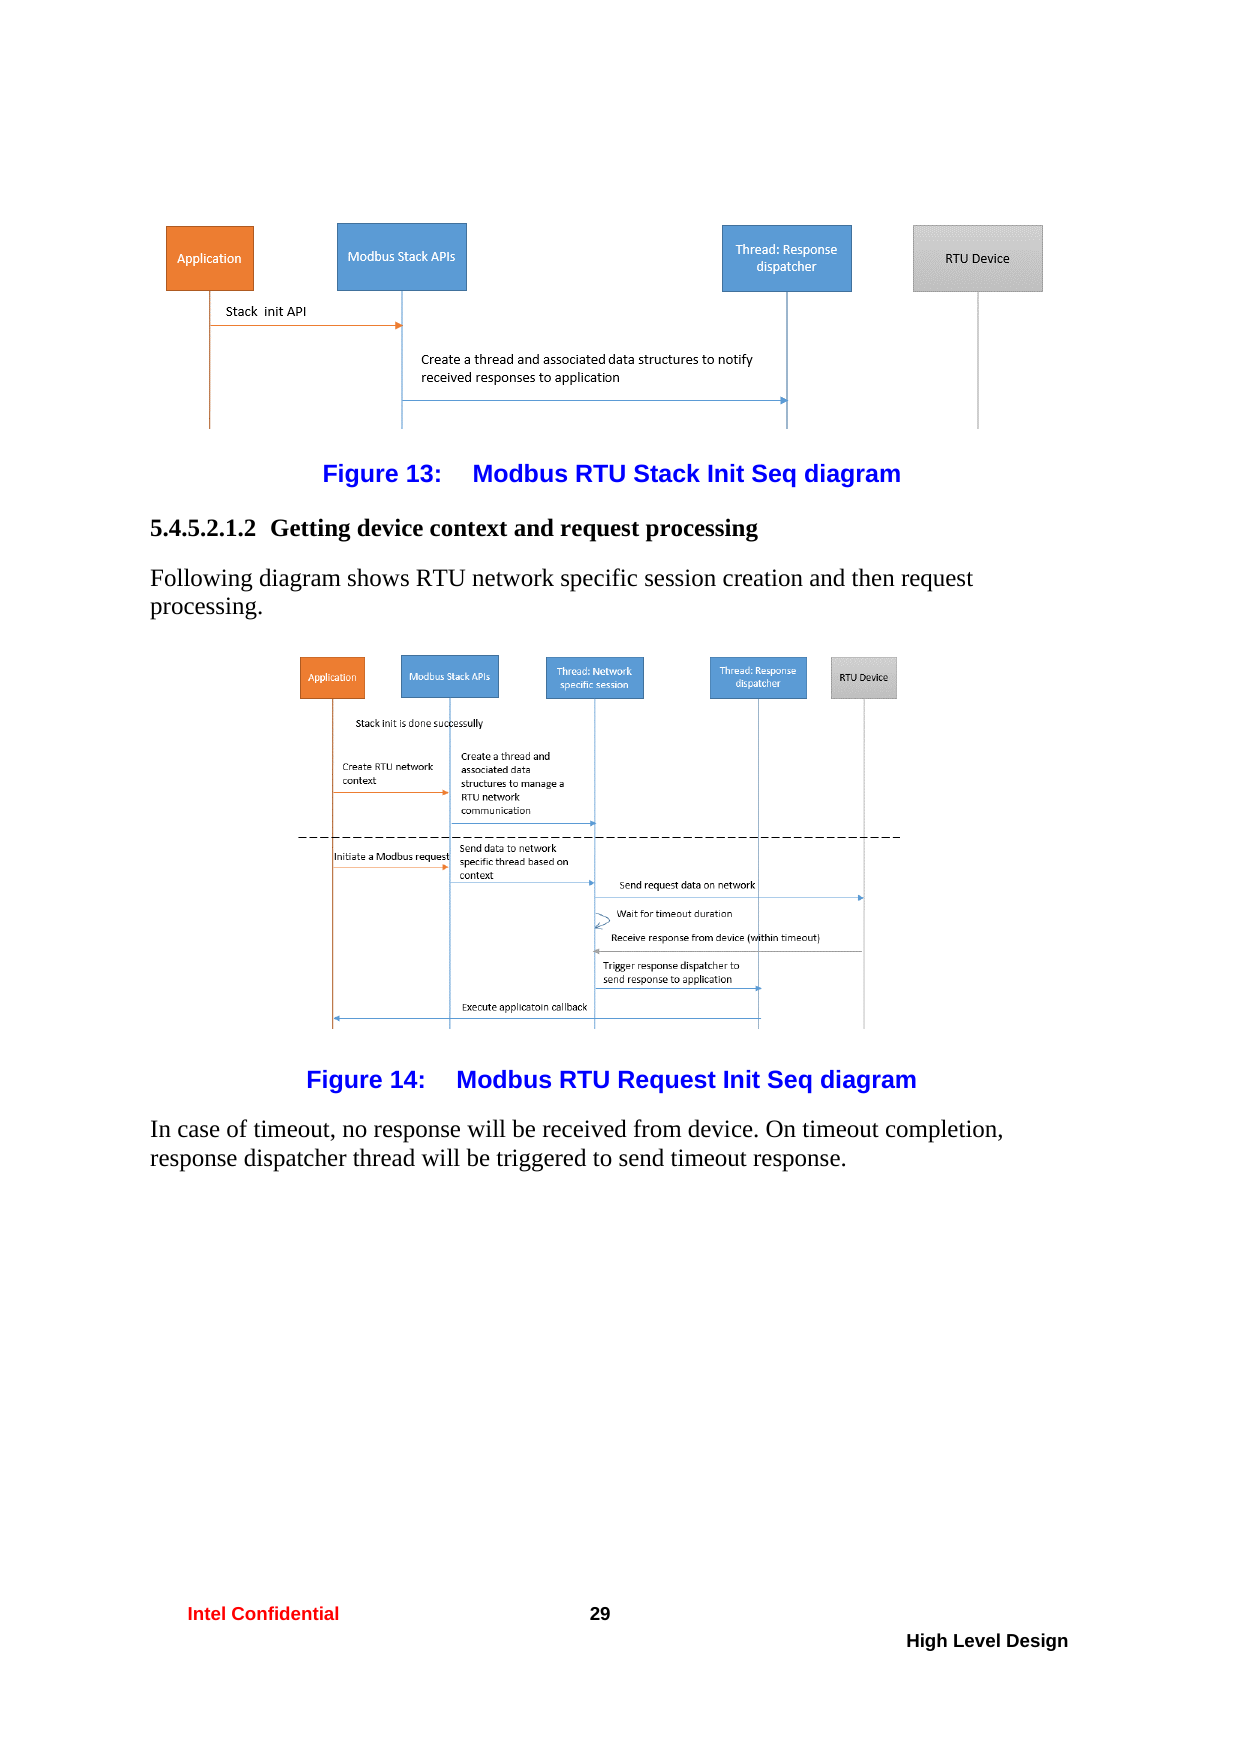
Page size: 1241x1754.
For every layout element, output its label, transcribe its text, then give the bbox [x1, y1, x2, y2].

picture [153, 214, 1059, 429]
picture [295, 651, 900, 1029]
text Following diagram shows RTU network specific session creation and then request processing. [150, 563, 1074, 620]
text In case of timeout, no response will be received from device. On timeout completion, response dispatcher thread will be triggered to send timeout response. [150, 1114, 1074, 1172]
text Figure 14: Modbus RTU Request Init Seq diagram [150, 1065, 1074, 1094]
subtitle Getting device context and request processing [150, 513, 1074, 542]
text Figure 13: Modbus RTU Stack Init Seq diagram [150, 459, 1074, 488]
